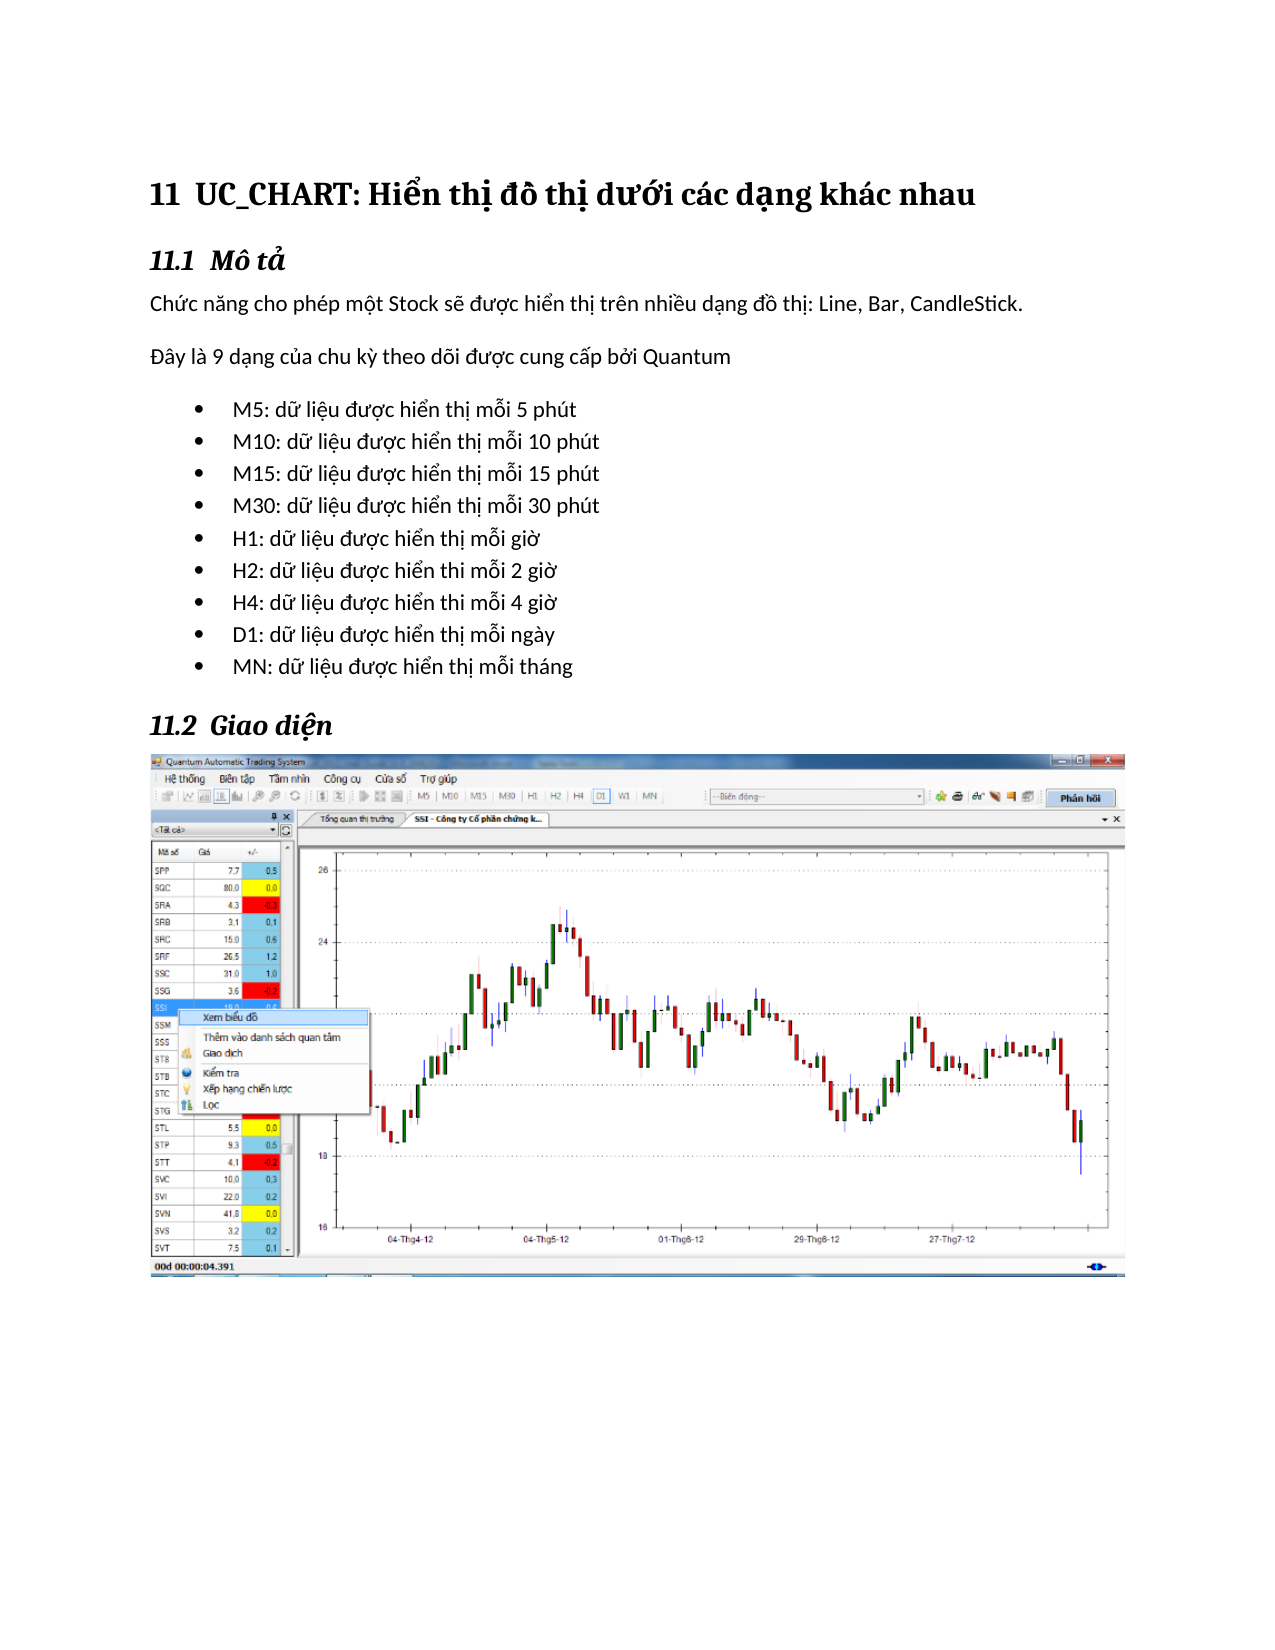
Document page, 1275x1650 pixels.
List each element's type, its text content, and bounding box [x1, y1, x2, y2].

list D1: dữ liệu được hiển thị mỗi ngày [195, 620, 1125, 648]
list M10: dữ liệu được hiển thị mỗi 10 phút [195, 427, 1125, 455]
list H2: dữ liệu được hiển thi mỗi 2 giờ [195, 556, 1125, 584]
list M5: dữ liệu được hiển thị mỗi 5 phút [195, 395, 1125, 423]
list H4: dữ liệu được hiển thi mỗi 4 giờ [195, 588, 1125, 616]
text Đây là 9 dạng của chu kỳ theo dõi được cung cấp bởi Quantum [150, 342, 1125, 370]
subtitle UC_CHART: Hiển thị đồ thị dưới các dạng khác nhau [150, 175, 1125, 213]
picture [150, 754, 1125, 1277]
subtitle Giao diện [150, 709, 1125, 743]
list M30: dữ liệu được hiển thị mỗi 30 phút [195, 491, 1125, 519]
list M15: dữ liệu được hiển thị mỗi 15 phút [195, 459, 1125, 487]
list MN: dữ liệu được hiển thị mỗi tháng [195, 652, 1125, 680]
text Chức năng cho phép một Stock sẽ được hiển thị trên nhiều dạng đồ thị: Line, Bar, CandleStick. [150, 289, 1125, 317]
list H1: dữ liệu được hiển thị mỗi giờ [195, 524, 1125, 552]
subtitle Mô tả [150, 244, 1125, 278]
